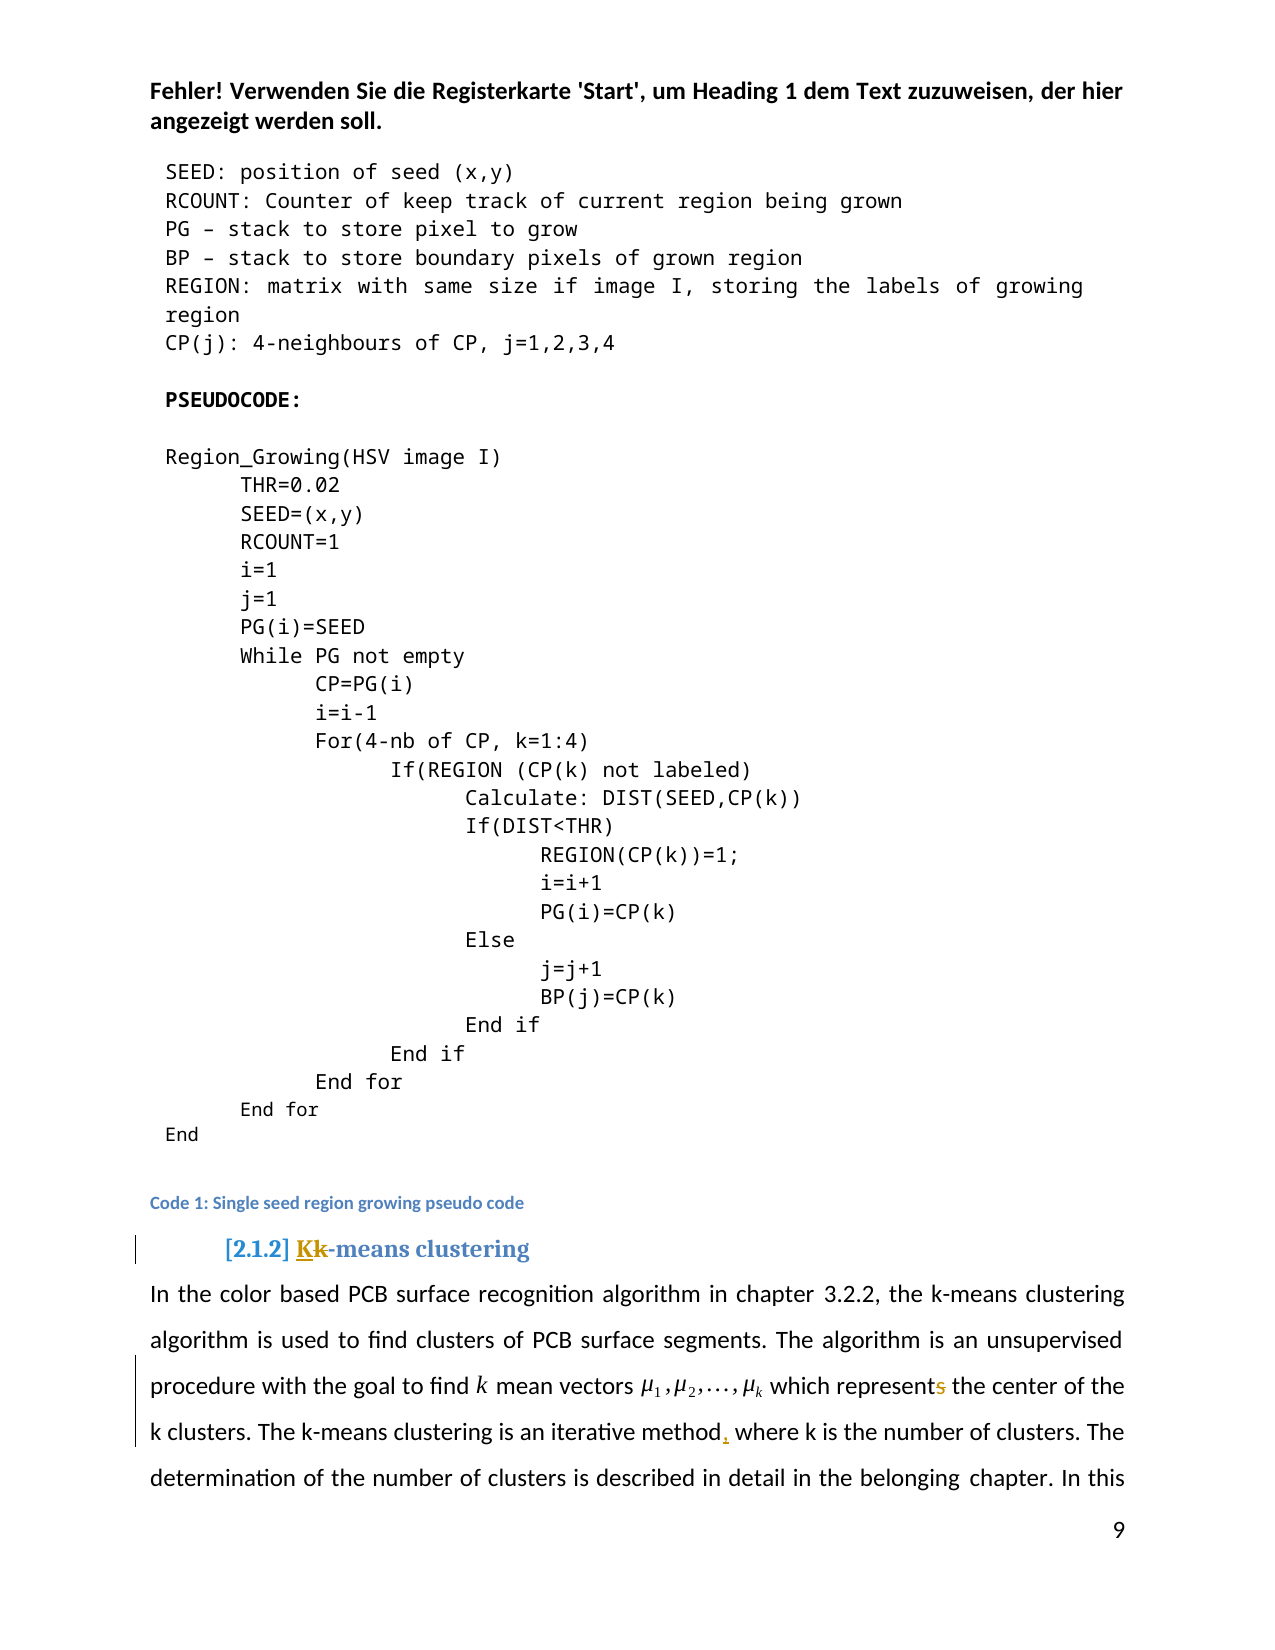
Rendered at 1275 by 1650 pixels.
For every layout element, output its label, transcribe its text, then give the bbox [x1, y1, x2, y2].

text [150, 1278, 1125, 1493]
subtitle -means clustering [224, 1235, 1125, 1264]
